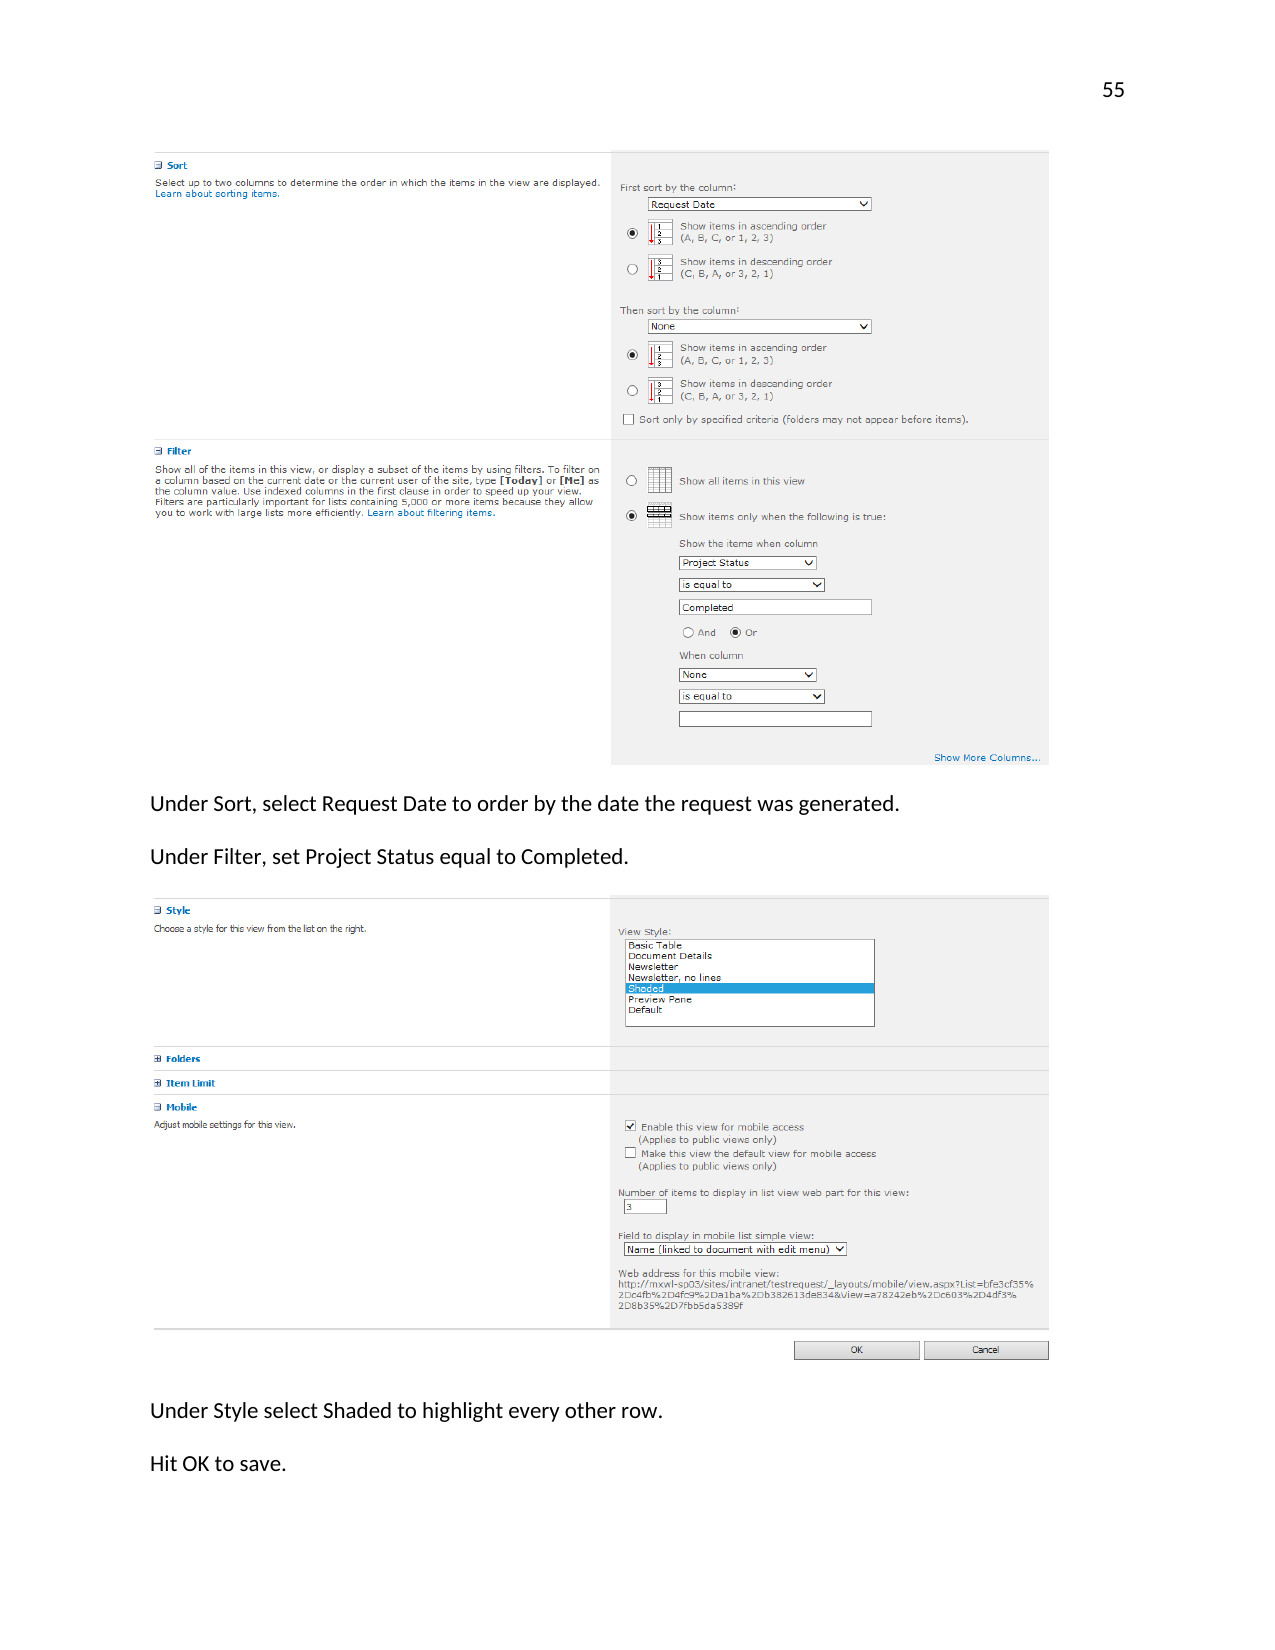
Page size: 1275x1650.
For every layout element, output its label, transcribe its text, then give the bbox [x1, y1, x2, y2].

picture [150, 895, 1052, 1371]
text Under Style select Shaded to highlight every other row. [150, 1396, 1125, 1424]
picture [150, 150, 1049, 765]
text Under Filter, set Project Status equal to Completed. [150, 842, 1125, 871]
text Under Sort, select Request Date to order by the date the request was generated. [150, 789, 1125, 817]
text Hit OK to save. [150, 1449, 1125, 1477]
